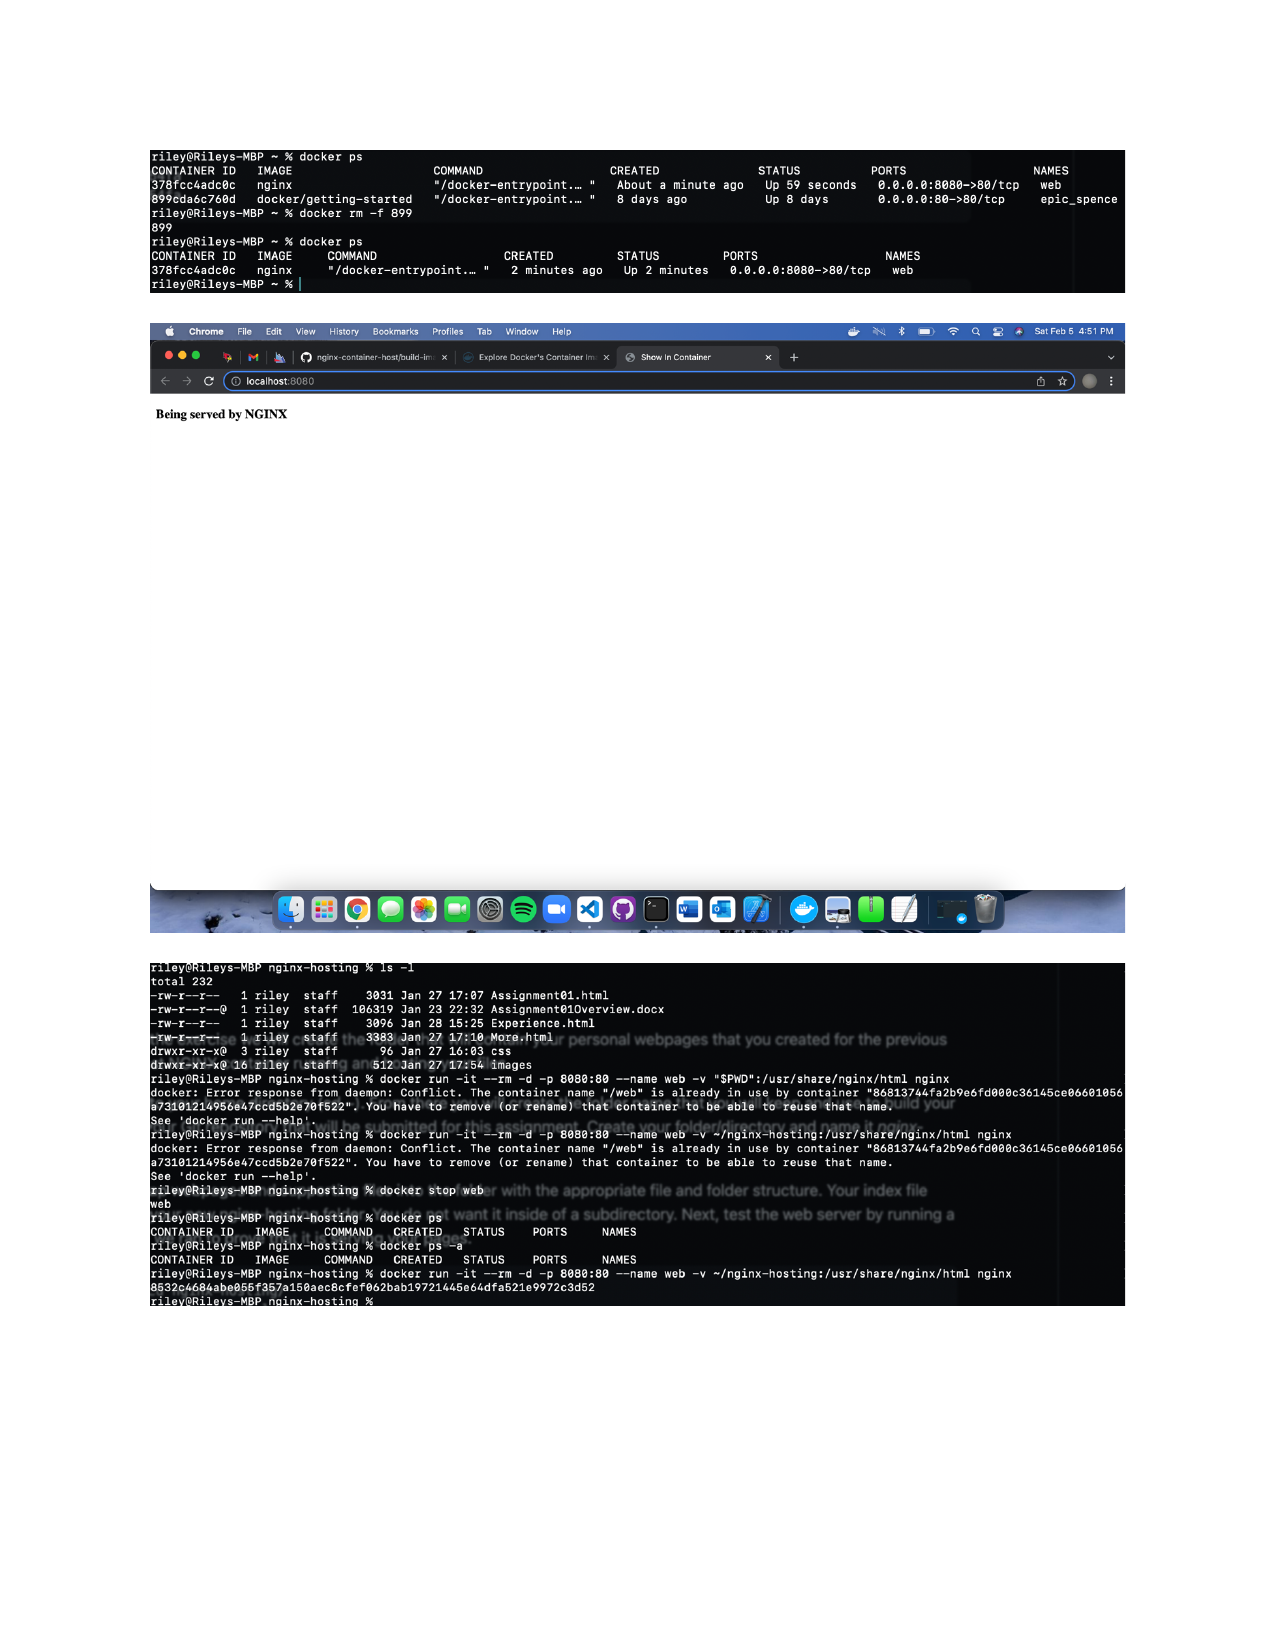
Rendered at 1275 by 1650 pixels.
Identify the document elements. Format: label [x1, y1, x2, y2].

picture [150, 963, 1125, 1306]
picture [150, 323, 1125, 933]
picture [150, 150, 1125, 293]
